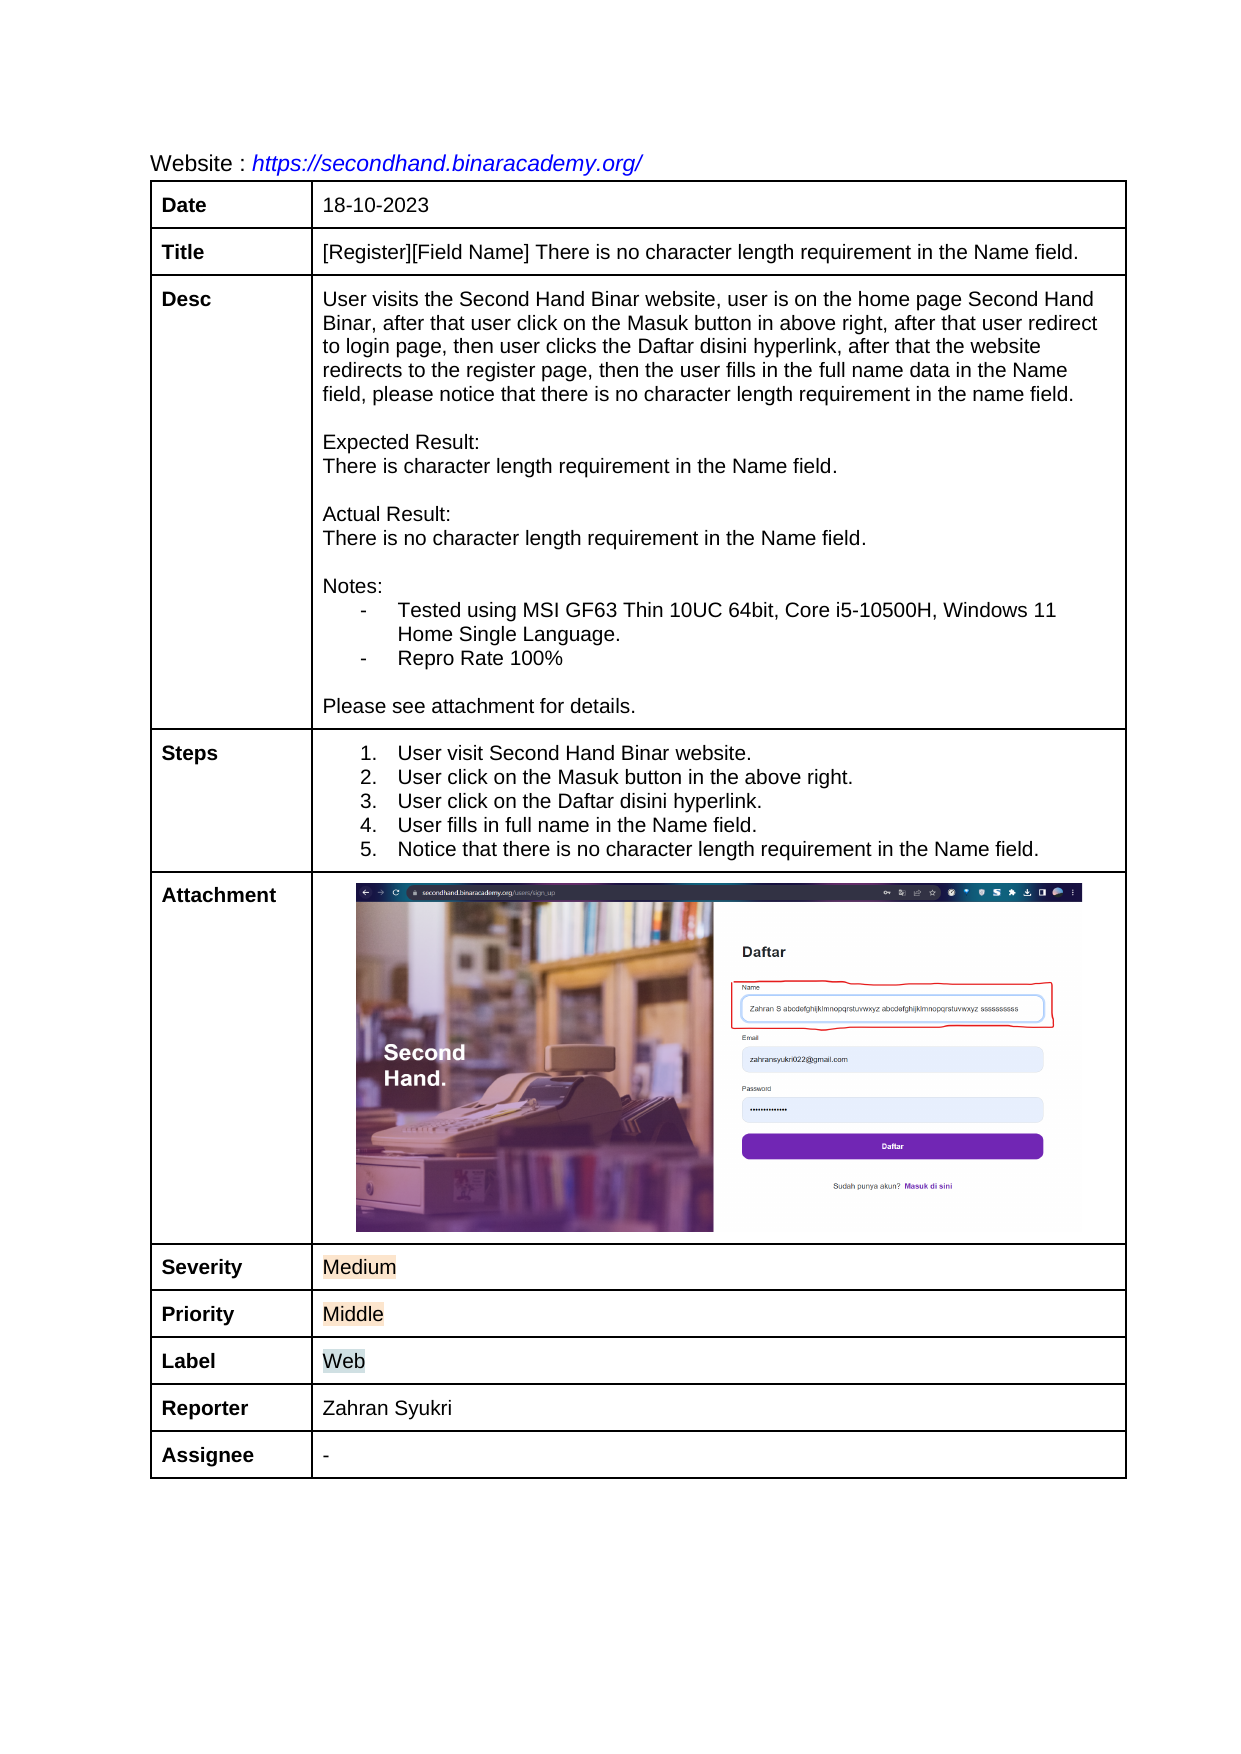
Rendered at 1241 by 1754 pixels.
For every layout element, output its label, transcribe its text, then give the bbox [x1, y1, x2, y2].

table_cell Title [152, 229, 311, 274]
table_cell Middle [313, 1291, 1125, 1336]
table_cell Assignee [152, 1432, 311, 1477]
table_cell [313, 873, 1125, 1242]
table_cell Steps [152, 730, 311, 871]
table_cell Label [152, 1338, 311, 1383]
table_cell [Register][Field Name] There is no character length requirement in the Name field. [313, 229, 1125, 274]
table_cell Attachment [152, 873, 311, 1242]
table_header Date [152, 182, 311, 227]
table_cell Desc [152, 276, 311, 728]
text Website : https://secondhand.binaracademy.org/ [150, 150, 1090, 176]
table_cell Web [313, 1338, 1125, 1383]
picture [356, 883, 1083, 1232]
table_cell Medium [313, 1245, 1125, 1289]
table_cell Zahran Syukri [313, 1385, 1125, 1430]
table_cell User visit Second Hand Binar website. User click on the Masuk button in the above right. User click on the Daftar disini hyperlink. User fills in full name in the Name field. Notice that there is no character length requirement in the Name field. [313, 730, 1125, 871]
table_cell - [313, 1432, 1125, 1477]
table_cell Severity [152, 1245, 311, 1289]
table_header 18-10-2023 [313, 182, 1125, 227]
table_cell User visits the Second Hand Binar website, user is on the home page Second Hand Binar, after that user click on the Masuk button in above right, after that user redirect to login page, then user clicks the Daftar disini hyperlink, after that the website redirects to the register page, then the user fills in the full name data in the Name field, please notice that there is no character length requirement in the name field. Expected Result: There is character length requirement in the Name field. Actual Result: There is no character length requirement in the Name field. Notes: Tested using MSI GF63 Thin 10UC 64bit, Core i5-10500H, Windows 11 Home Single Language. Repro Rate 100% Please see attachment for details. [313, 276, 1125, 728]
table_cell Reporter [152, 1385, 311, 1430]
table_cell Priority [152, 1291, 311, 1336]
